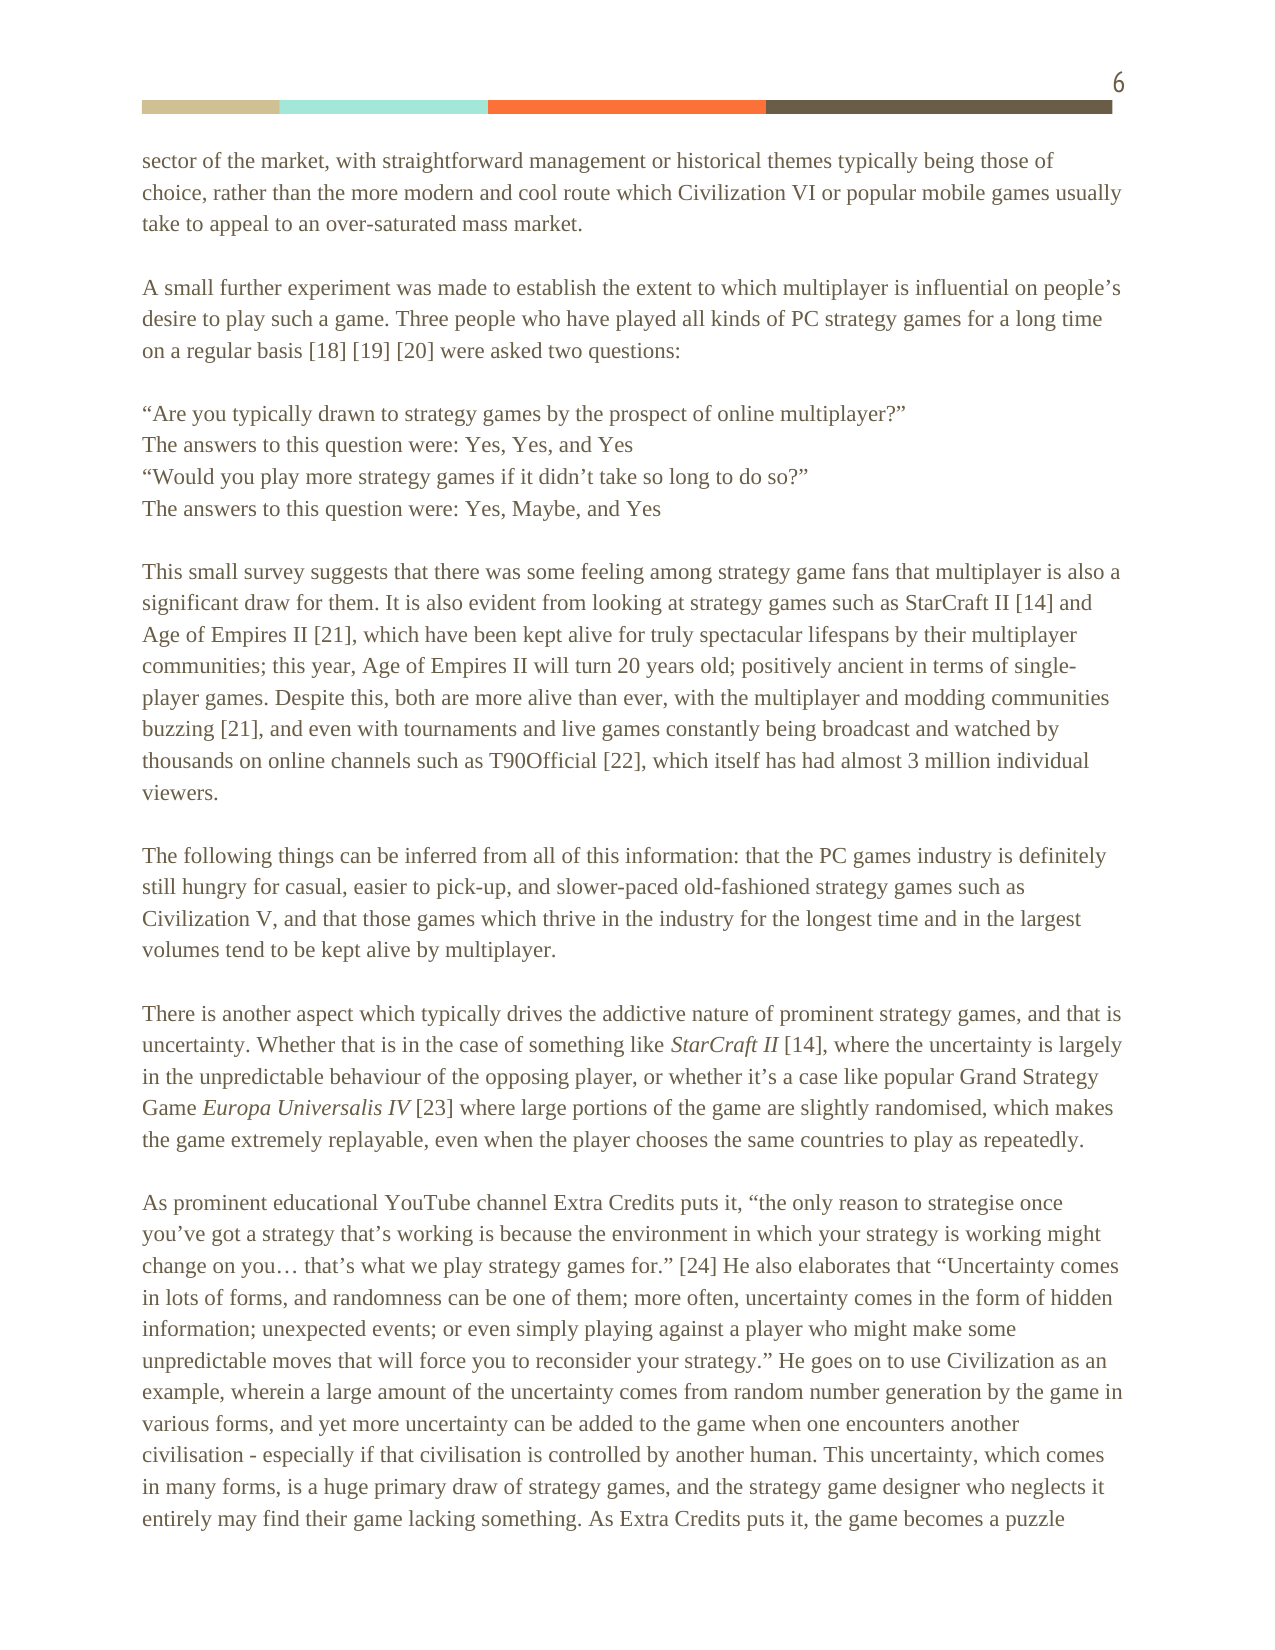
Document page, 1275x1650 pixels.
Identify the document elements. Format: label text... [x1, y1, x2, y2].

text “Are you typically drawn to strategy games by the prospect of online multiplayer?” [142, 400, 1125, 426]
text The answers to this question were: Yes, Maybe, and Yes [142, 494, 1125, 521]
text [142, 1189, 1125, 1531]
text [142, 147, 1125, 237]
text The following things can be inferred from all of this information: that the PC games industry is definitely still hungry for casual, easier to pick-up, and slower-paced old-fashioned strategy games such as Civilization V, and that those games which thrive in the industry for the longest time and in the largest volumes tend to be kept alive by multiplayer. [142, 842, 1125, 963]
text There is another aspect which typically drives the addictive nature of prominent strategy games, and that is uncertainty. Whether that is in the case of something like StarCraft II [14], where the uncertainty is largely in the unpredictable behaviour of the opposing player, or whether it’s a case like popular Grand Strategy Game Europa Universalis IV [23] where large portions of the game are slightly randomised, which makes the game extremely replayable, even when the player chooses the same countries to play as repeatedly. [142, 999, 1125, 1152]
text This small survey suggests that there was some feeling among strategy game fans that multiplayer is also a significant draw for them. It is also evident from looking at strategy games such as StarCraft II [14] and Age of Empires II [21], which have been kept alive for truly spectacular lifespans by their multiplayer communities; this year, Age of Empires II will turn 20 years old; positively ancient in terms of single-player games. Despite this, both are more alive than ever, with the multiplayer and modding communities buzzing [21], and even with tournaments and live games constantly being broadcast and watched by thousands on online channels such as T90Official [22], which itself has had almost 3 million individual viewers. [142, 558, 1125, 805]
picture [141, 100, 1113, 114]
text “Would you play more strategy games if it didn’t take so long to do so?” [142, 463, 1125, 489]
text A small further experiment was made to establish the extent to which multiplayer is influential on people’s desire to play such a game. Three people who have played all kinds of PC strategy games for a long time on a regular basis [18] [19] [20] were asked two questions: [142, 274, 1125, 363]
text The answers to this question were: Yes, Yes, and Yes [142, 431, 1125, 458]
